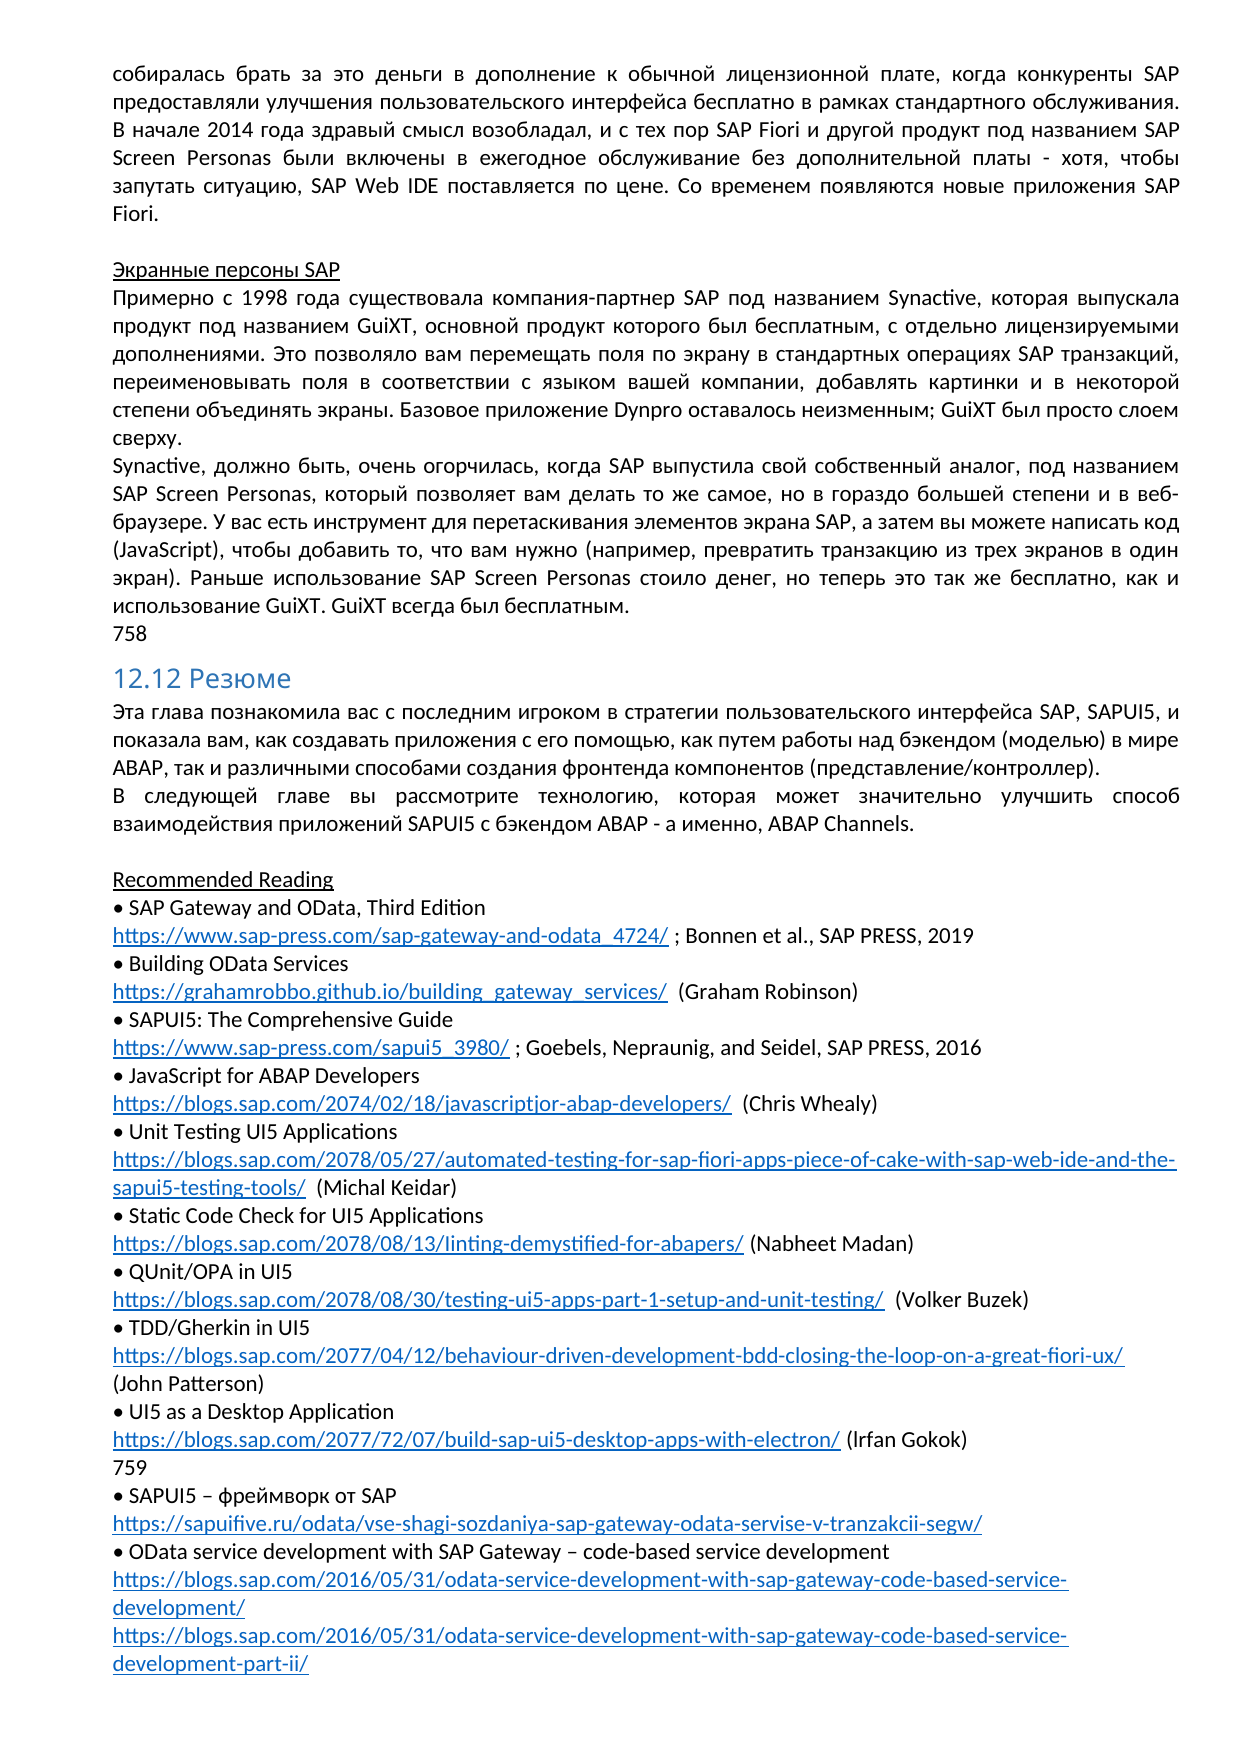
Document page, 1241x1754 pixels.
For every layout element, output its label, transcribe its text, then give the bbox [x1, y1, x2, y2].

text Synactive, должно быть, очень огорчилась, когда SAP выпустила свой собственный аналог, под названием SAP Screen Personas, который позволяет вам делать то же самое, но в гораздо большей степени и в веб-браузере. У вас есть инструмент для перетаскивания элементов экрана SAP, а затем вы можете написать код (JavaScript), чтобы добавить то, что вам нужно (например, превратить транзакцию из трех экранов в один экран). Раньше использование SAP Screen Personas стоило денег, но теперь это так же бесплатно, как и использование GuiXT. GuiXT всегда был бесплатным. [112, 451, 1181, 619]
text • Building OData Services [112, 949, 1181, 977]
text https://sapuifive.ru/odata/vse-shagi-sozdaniya-sap-gateway-odata-servise-v-tranzakcii-segw/ [112, 1509, 1181, 1537]
text https://blogs.sap.com/2078/08/30/testing-ui5-apps-part-1-setup-and-unit-testing/ (Volker Buzek) [112, 1285, 1181, 1313]
text • JavaScript for ABAP Developers [112, 1061, 1181, 1089]
subtitle 12.12 Резюме [112, 660, 1181, 697]
text Recommended Reading [112, 865, 1181, 893]
text • OData service development with SAP Gateway – code-based service development [112, 1537, 1181, 1566]
text • TDD/Gherkin in UI5 [112, 1313, 1181, 1341]
text Эта глава познакомила вас с последним игроком в стратегии пользовательского интерфейса SAP, SAPUI5, и показала вам, как создавать приложения с его помощью, как путем работы над бэкендом (моделью) в мире ABAP, так и различными способами создания фронтенда компонентов (представление/контроллер). [112, 697, 1181, 781]
text • Unit Testing UI5 Applications [112, 1117, 1181, 1145]
text 758 [112, 619, 1181, 647]
text Примерно с 1998 года существовала компания-партнер SAP под названием Synactive, которая выпускала продукт под названием GuiXT, основной продукт которого был бесплатным, с отдельно лицензируемыми дополнениями. Это позволяло вам перемещать поля по экрану в стандартных операциях SAP транзакций, переименовывать поля в соответствии с языком вашей компании, добавлять картинки и в некоторой степени объединять экраны. Базовое приложение Dynpro оставалось неизменным; GuiXT был просто слоем сверху. [112, 283, 1181, 451]
text https://blogs.sap.com/2078/08/13/Iinting-demystified-for-abapers/ (Nabheet Madan) [112, 1229, 1181, 1257]
text https://blogs.sap.com/2074/02/18/javascriptjor-abap-developers/ (Chris Whealy) [112, 1089, 1181, 1117]
text • UI5 as a Desktop Application [112, 1397, 1181, 1425]
text • Static Code Check for UI5 Applications [112, 1201, 1181, 1229]
text https://www.sap-press.com/sap-gateway-and-odata_4724/ ; Bonnen et al., SAP PRESS, 2019 [112, 921, 1181, 949]
text https://blogs.sap.com/2077/72/07/build-sap-ui5-desktop-apps-with-electron/ (lrfan Gokok) [112, 1425, 1181, 1453]
text https://blogs.sap.com/2016/05/31/odata-service-development-with-sap-gateway-code-based-service-development-part-ii/ [112, 1622, 1181, 1678]
text https://www.sap-press.com/sapui5_3980/ ; Goebels, Nepraunig, and Seidel, SAP PRESS, 2016 [112, 1033, 1181, 1061]
text Экранные персоны SAP [112, 255, 1181, 283]
text https://grahamrobbo.github.io/building_gateway_services/ (Graham Robinson) [112, 977, 1181, 1005]
text https://blogs.sap.com/2016/05/31/odata-service-development-with-sap-gateway-code-based-service-development/ [112, 1566, 1181, 1622]
text 759 [112, 1453, 1181, 1481]
text В следующей главе вы рассмотрите технологию, которая может значительно улучшить способ взаимодействия приложений SAPUI5 с бэкендом ABAP - а именно, ABAP Channels. [112, 781, 1181, 837]
text https://blogs.sap.com/2077/04/12/behaviour-driven-development-bdd-closing-the-loop-on-a-great-fiori-ux/ (John Patterson) [112, 1341, 1181, 1397]
text • SAPUI5 – фреймворк от SAP [112, 1481, 1181, 1509]
text • SAPUI5: The Comprehensive Guide [112, 1005, 1181, 1033]
text • SAP Gateway and OData, Third Edition [112, 893, 1181, 921]
text https://blogs.sap.com/2078/05/27/automated-testing-for-sap-fiori-apps-piece-of-cake-with-sap-web-ide-and-the-sapui5-testing-tools/ (Michal Keidar) [112, 1145, 1181, 1201]
text • QUnit/OPA in UI5 [112, 1257, 1181, 1285]
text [112, 59, 1181, 227]
